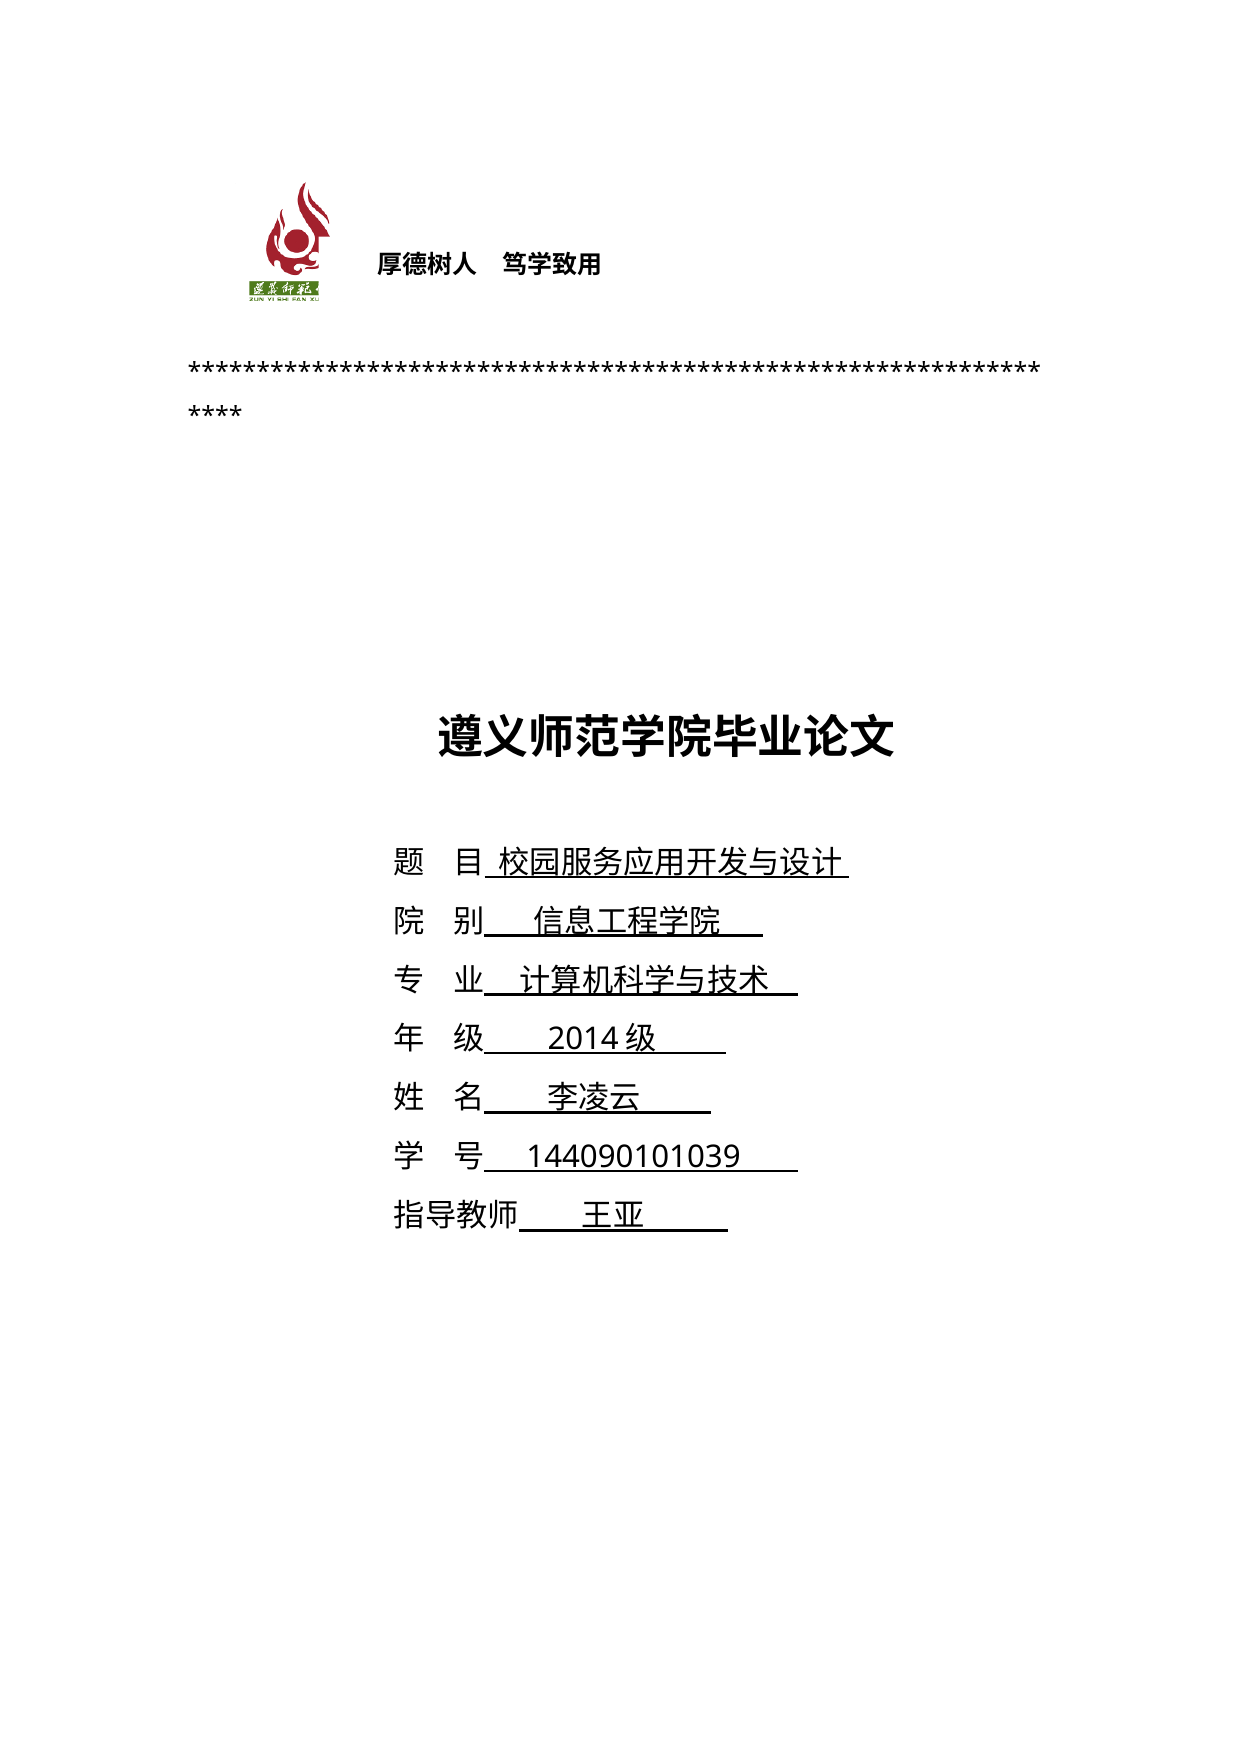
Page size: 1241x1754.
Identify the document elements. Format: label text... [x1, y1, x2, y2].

text ****************************************************************** [187, 172, 1053, 436]
picture [231, 171, 368, 322]
text 学 号 144090101039 [362, 1118, 1053, 1177]
text 题 目 校园服务应用开发与设计 [222, 829, 1053, 882]
text 年 级 2014级 [362, 1000, 1053, 1059]
text 专 业 计算机科学与技术 [362, 941, 1053, 1000]
text 姓 名 李凌云 [362, 1059, 1053, 1118]
text 遵义师范学院毕业论文 [187, 701, 1053, 767]
text 指导教师 王亚 [362, 1177, 1053, 1236]
text 院 别 信息工程学院 [362, 882, 1053, 941]
